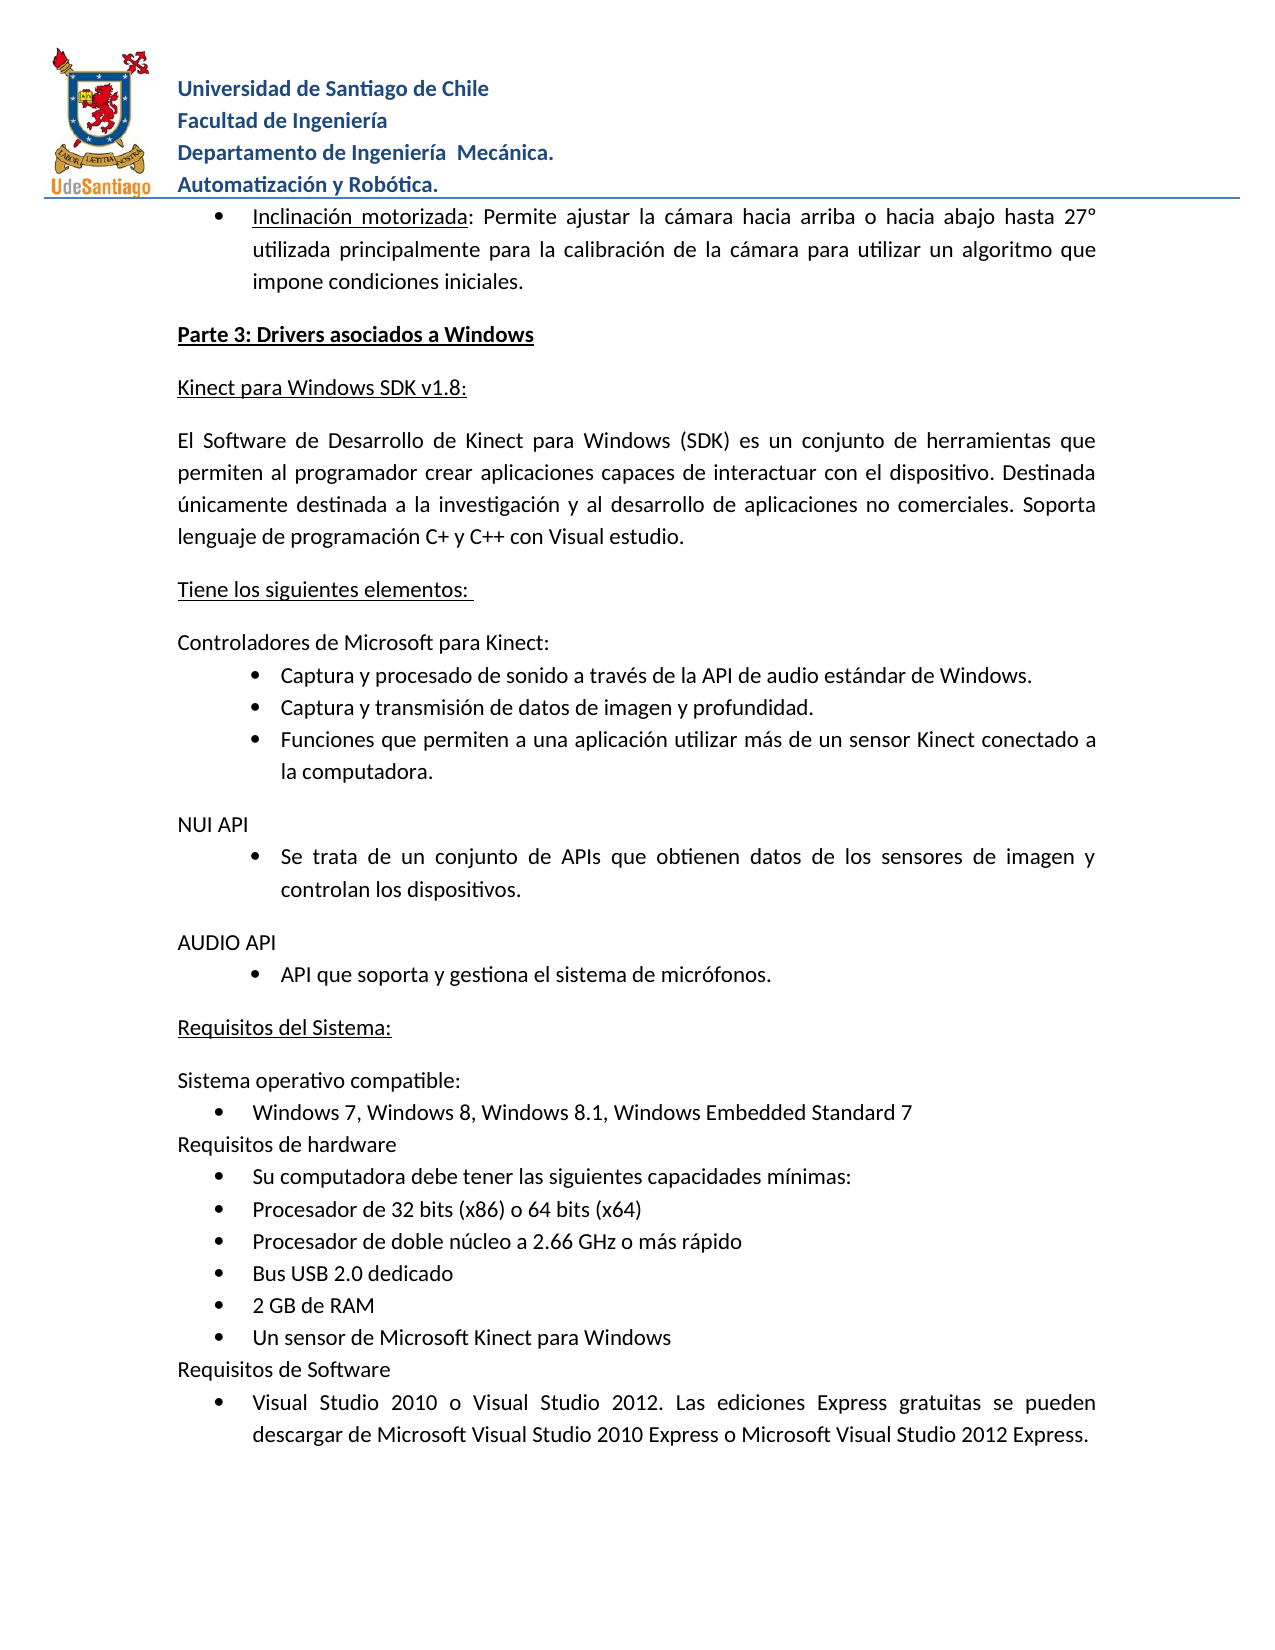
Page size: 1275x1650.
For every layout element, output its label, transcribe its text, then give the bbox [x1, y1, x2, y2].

text Tiene los siguientes elementos: [177, 576, 1098, 603]
list 2 GB de RAM [215, 1291, 1098, 1319]
list Inclinación motorizada: Permite ajustar la cámara hacia arriba o hacia abajo hasta 27º utilizada principalmente para la calibración de la cámara para utilizar un algoritmo que impone condiciones iniciales. [215, 202, 1098, 295]
text AUDIO API [177, 928, 1098, 956]
picture [43, 43, 162, 197]
list API que soporta y gestiona el sistema de micrófonos. [251, 960, 1098, 988]
list Procesador de doble núcleo a 2.66 GHz o más rápido [215, 1227, 1098, 1255]
list Windows 7, Windows 8, Windows 8.1, Windows Embedded Standard 7 [215, 1098, 1098, 1126]
list Captura y transmisión de datos de imagen y profundidad. [251, 693, 1098, 721]
list Captura y procesado de sonido a través de la API de audio estándar de Windows. [251, 661, 1098, 689]
list Un sensor de Microsoft Kinect para Windows [215, 1323, 1098, 1351]
list Su computadora debe tener las siguientes capacidades mínimas: [215, 1162, 1098, 1191]
text Kinect para Windows SDK v1.8: [177, 373, 1098, 401]
list Visual Studio 2010 o Visual Studio 2012. Las ediciones Express gratuitas se pueden descargar de Microsoft Visual Studio 2010 Express o Microsoft Visual Studio 2012 Express. [215, 1388, 1098, 1448]
text Sistema operativo compatible: [177, 1066, 1098, 1094]
list Se trata de un conjunto de APIs que obtienen datos de los sensores de imagen y controlan los dispositivos. [251, 842, 1098, 903]
list Procesador de 32 bits (x86) o 64 bits (x64) [215, 1195, 1098, 1223]
list Bus USB 2.0 dedicado [215, 1259, 1098, 1287]
text Controladores de Microsoft para Kinect: [177, 628, 1098, 657]
text Requisitos del Sistema: [177, 1013, 1098, 1041]
picture [43, 198, 162, 205]
text Parte 3: Drivers asociados a Windows [177, 320, 1098, 348]
text Requisitos de hardware [177, 1130, 1098, 1158]
text Requisitos de Software [177, 1356, 1098, 1384]
list Funciones que permiten a una aplicación utilizar más de un sensor Kinect conectado a la computadora. [251, 725, 1098, 785]
text NUI API [177, 810, 1098, 838]
text El Software de Desarrollo de Kinect para Windows (SDK) es un conjunto de herramientas que permiten al programador crear aplicaciones capaces de interactuar con el dispositivo. Destinada únicamente destinada a la investigación y al desarrollo de aplicaciones no comerciales. Soporta lenguaje de programación C+ y C++ con Visual estudio. [177, 426, 1098, 551]
